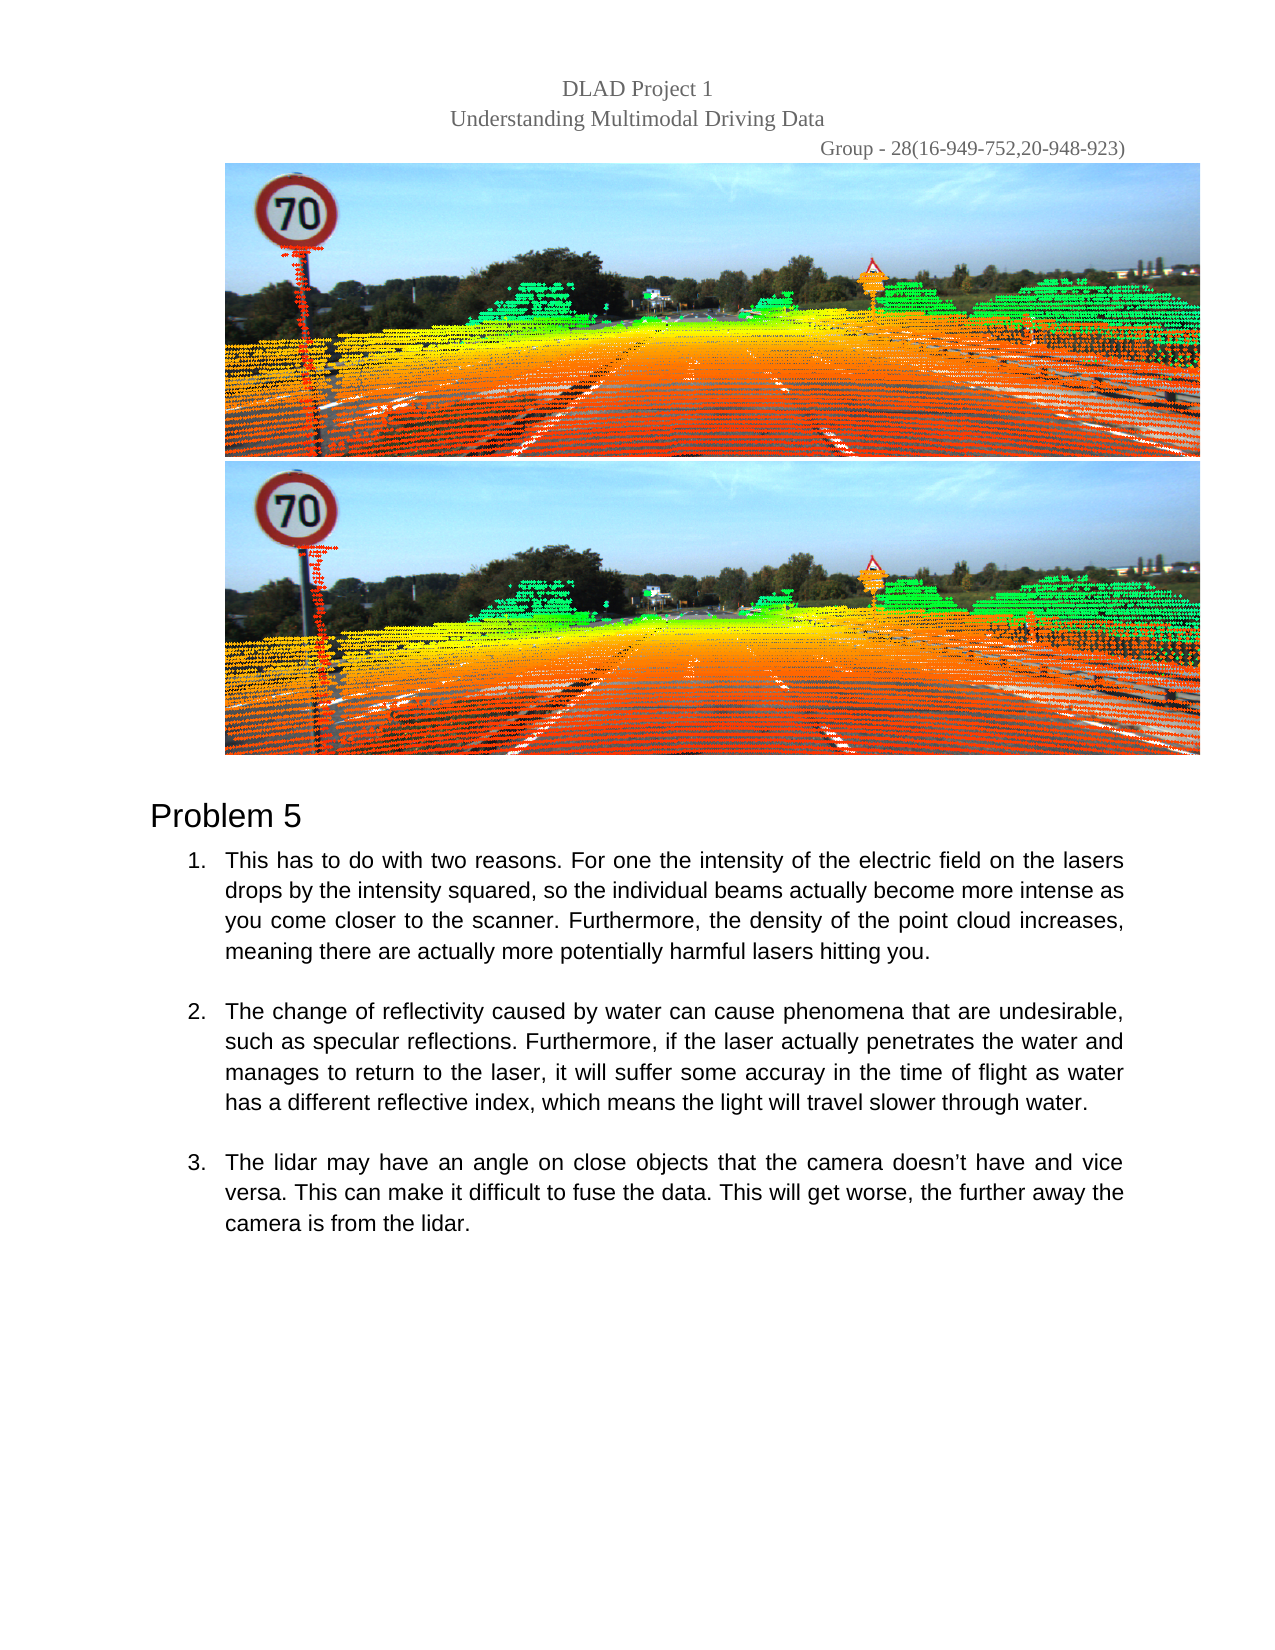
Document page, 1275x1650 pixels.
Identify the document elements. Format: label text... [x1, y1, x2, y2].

picture [225, 163, 1200, 457]
picture [225, 461, 1200, 755]
list The change of reflectivity caused by water can cause phenomena that are undesirable, such as specular reflections. Furthermore, if the laser actually penetrates the water and manages to return to the laser, it will suffer some accuray in the time of flight as water has a different reflective index, which means the light will travel slower through water. [187, 998, 1125, 1115]
list This has to do with two reasons. For one the intensity of the electric field on the lasers drops by the intensity squared, so the individual beams actually become more intense as you come closer to the scanner. Furthermore, the density of the point cloud increases, meaning there are actually more potentially harmful lasers hitting you. [187, 847, 1125, 964]
list The lidar may have an angle on close objects that the camera doesn’t have and vice versa. This can make it difficult to fuse the data. This will get worse, the further away the camera is from the lidar. [187, 1149, 1125, 1236]
subtitle Problem 5 [150, 796, 1125, 834]
